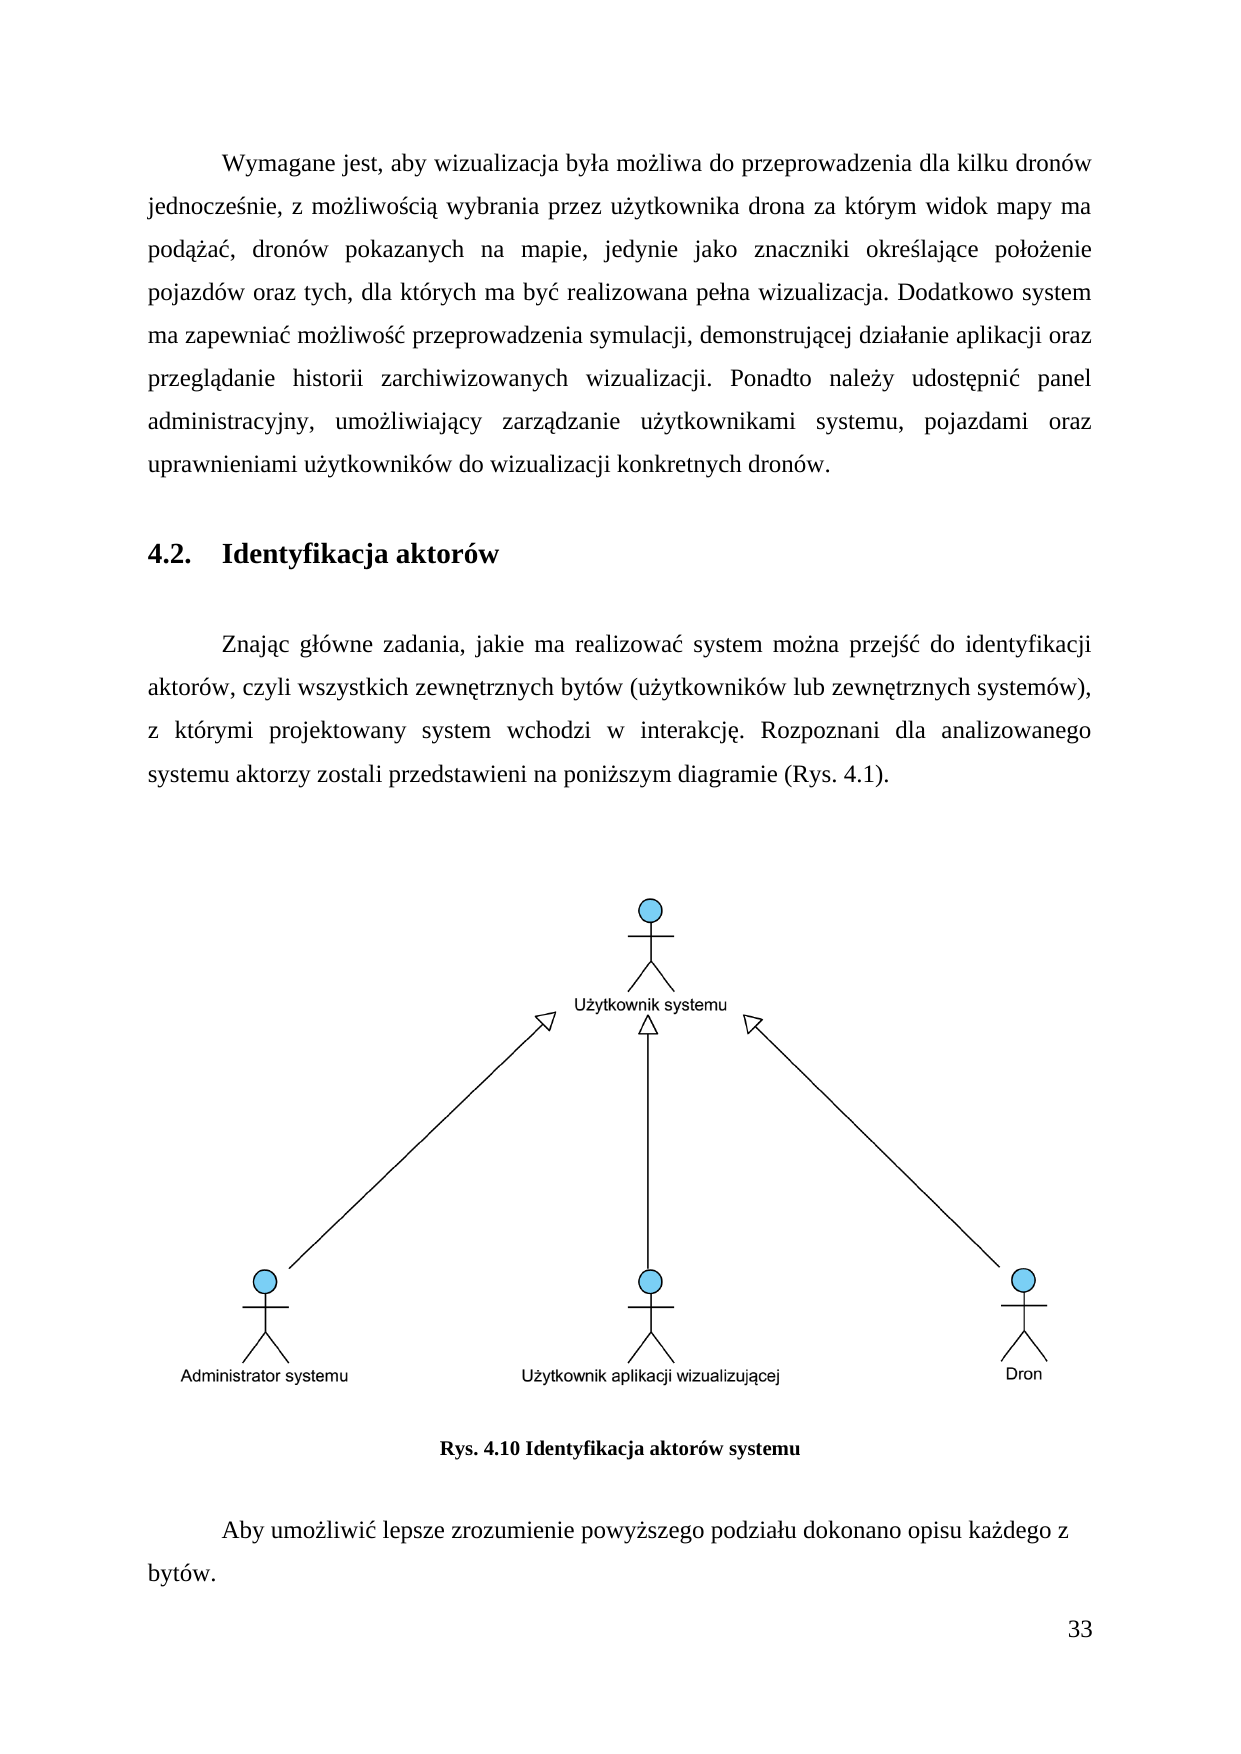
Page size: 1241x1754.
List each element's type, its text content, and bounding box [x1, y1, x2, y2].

picture [173, 888, 1067, 1422]
text Wymagane jest, aby wizualizacja była możliwa do przeprowadzenia dla kilku dronów jednocześnie, z możliwością wybrania przez użytkownika drona za którym widok mapy ma podążać, dronów pokazanych na mapie, jedynie jako znaczniki określające położenie pojazdów oraz tych, dla których ma być realizowana pełna wizualizacja. Dodatkowo system ma zapewniać możliwość przeprowadzenia symulacji, demonstrującej działanie aplikacji oraz przeglądanie historii zarchiwizowanych wizualizacji. Ponadto należy udostępnić panel administracyjny, umożliwiający zarządzanie użytkownikami systemu, pojazdami oraz uprawnieniami użytkowników do wizualizacji konkretnych dronów. [148, 148, 1092, 478]
text Aby umożliwić lepsze zrozumienie powyższego podziału dokonano opisu każdego z bytów. [148, 1515, 1092, 1587]
text Znając główne zadania, jakie ma realizować system można przejść do identyfikacji aktorów, czyli wszystkich zewnętrznych bytów (użytkowników lub zewnętrznych systemów), z którymi projektowany system wchodzi w interakcję. Rozpoznani dla analizowanego systemu aktorzy zostali przedstawieni na poniższym diagramie (Rys. 4.1). [148, 629, 1092, 787]
subtitle Identyfikacja aktorów [148, 536, 1092, 569]
